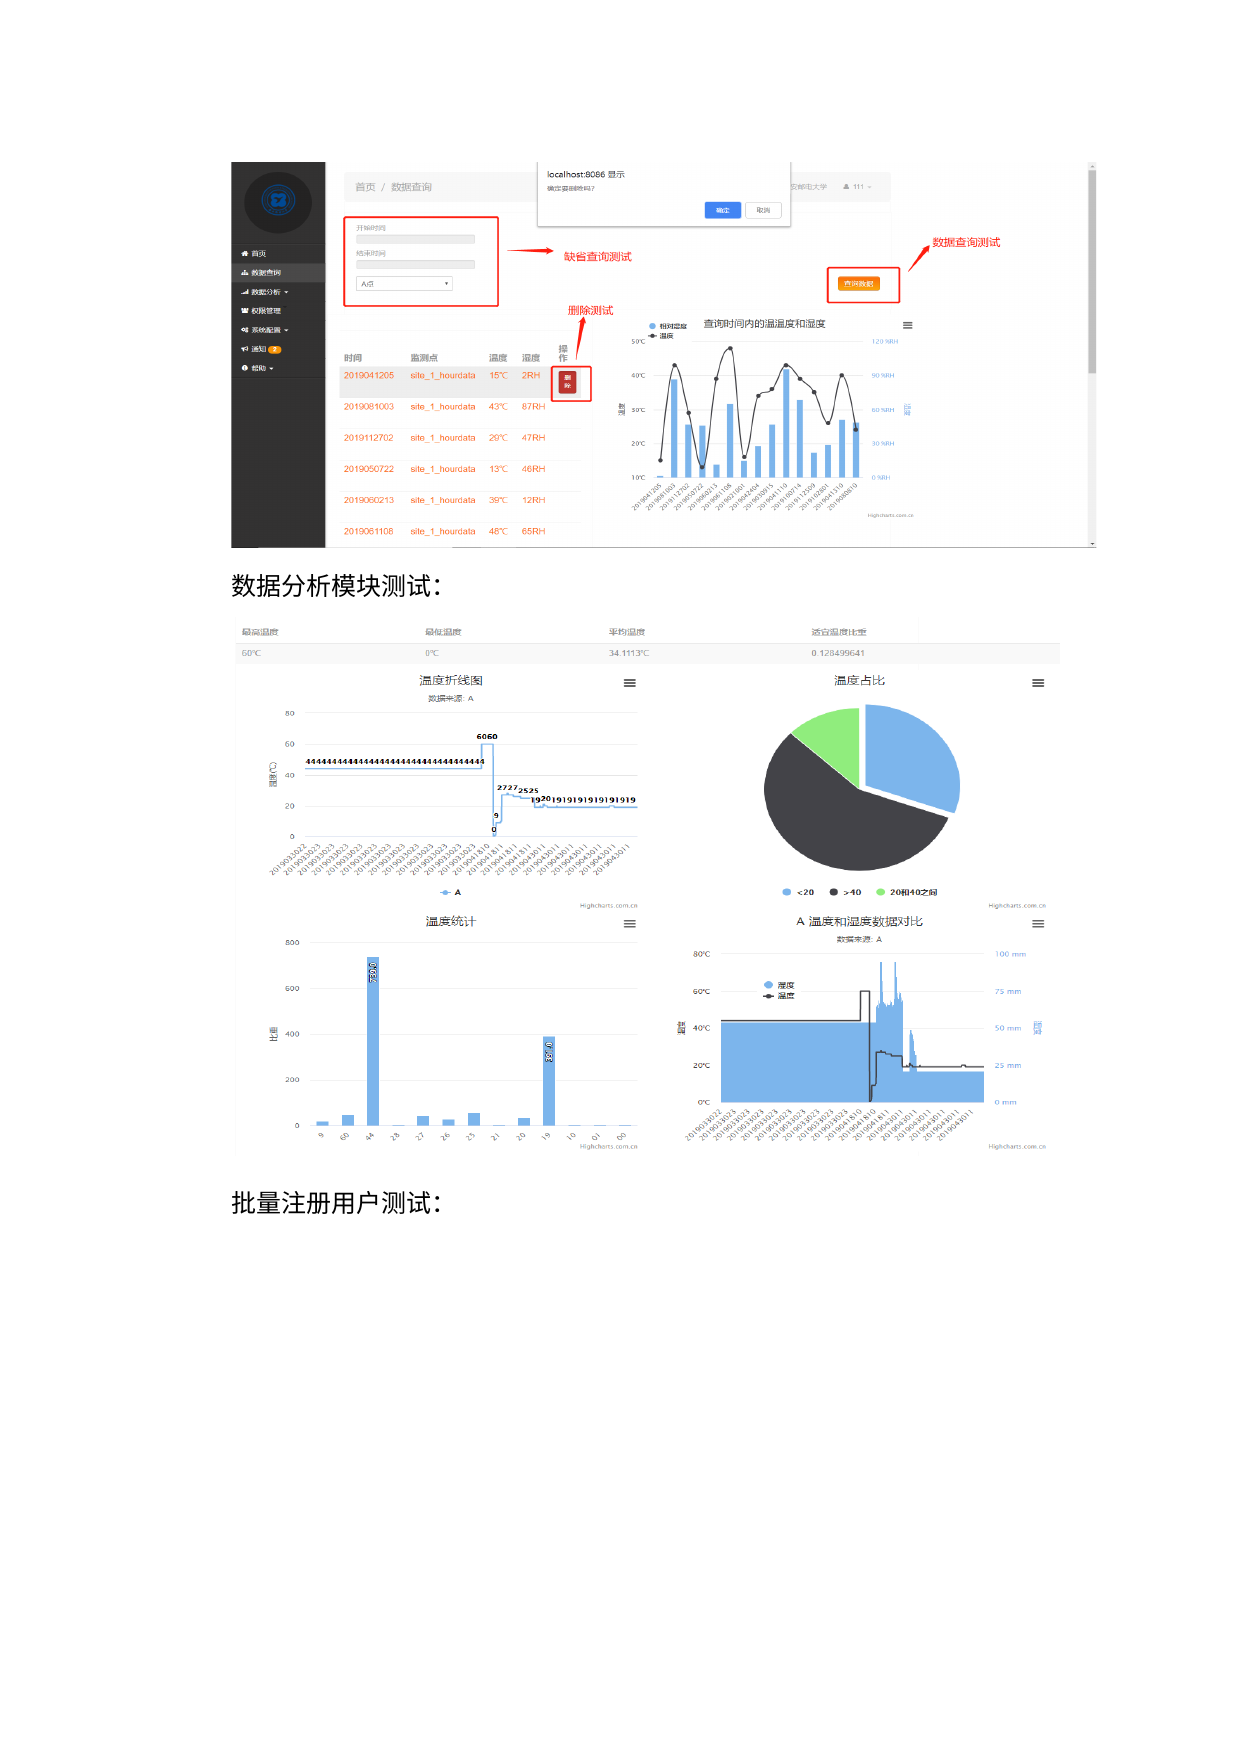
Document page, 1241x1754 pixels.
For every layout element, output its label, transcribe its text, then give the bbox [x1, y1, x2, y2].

text 批量注册用户测试： [187, 1169, 1053, 1234]
picture [231, 162, 1097, 548]
text 数据分析模块测试： [187, 552, 1053, 617]
picture [231, 617, 1097, 1156]
